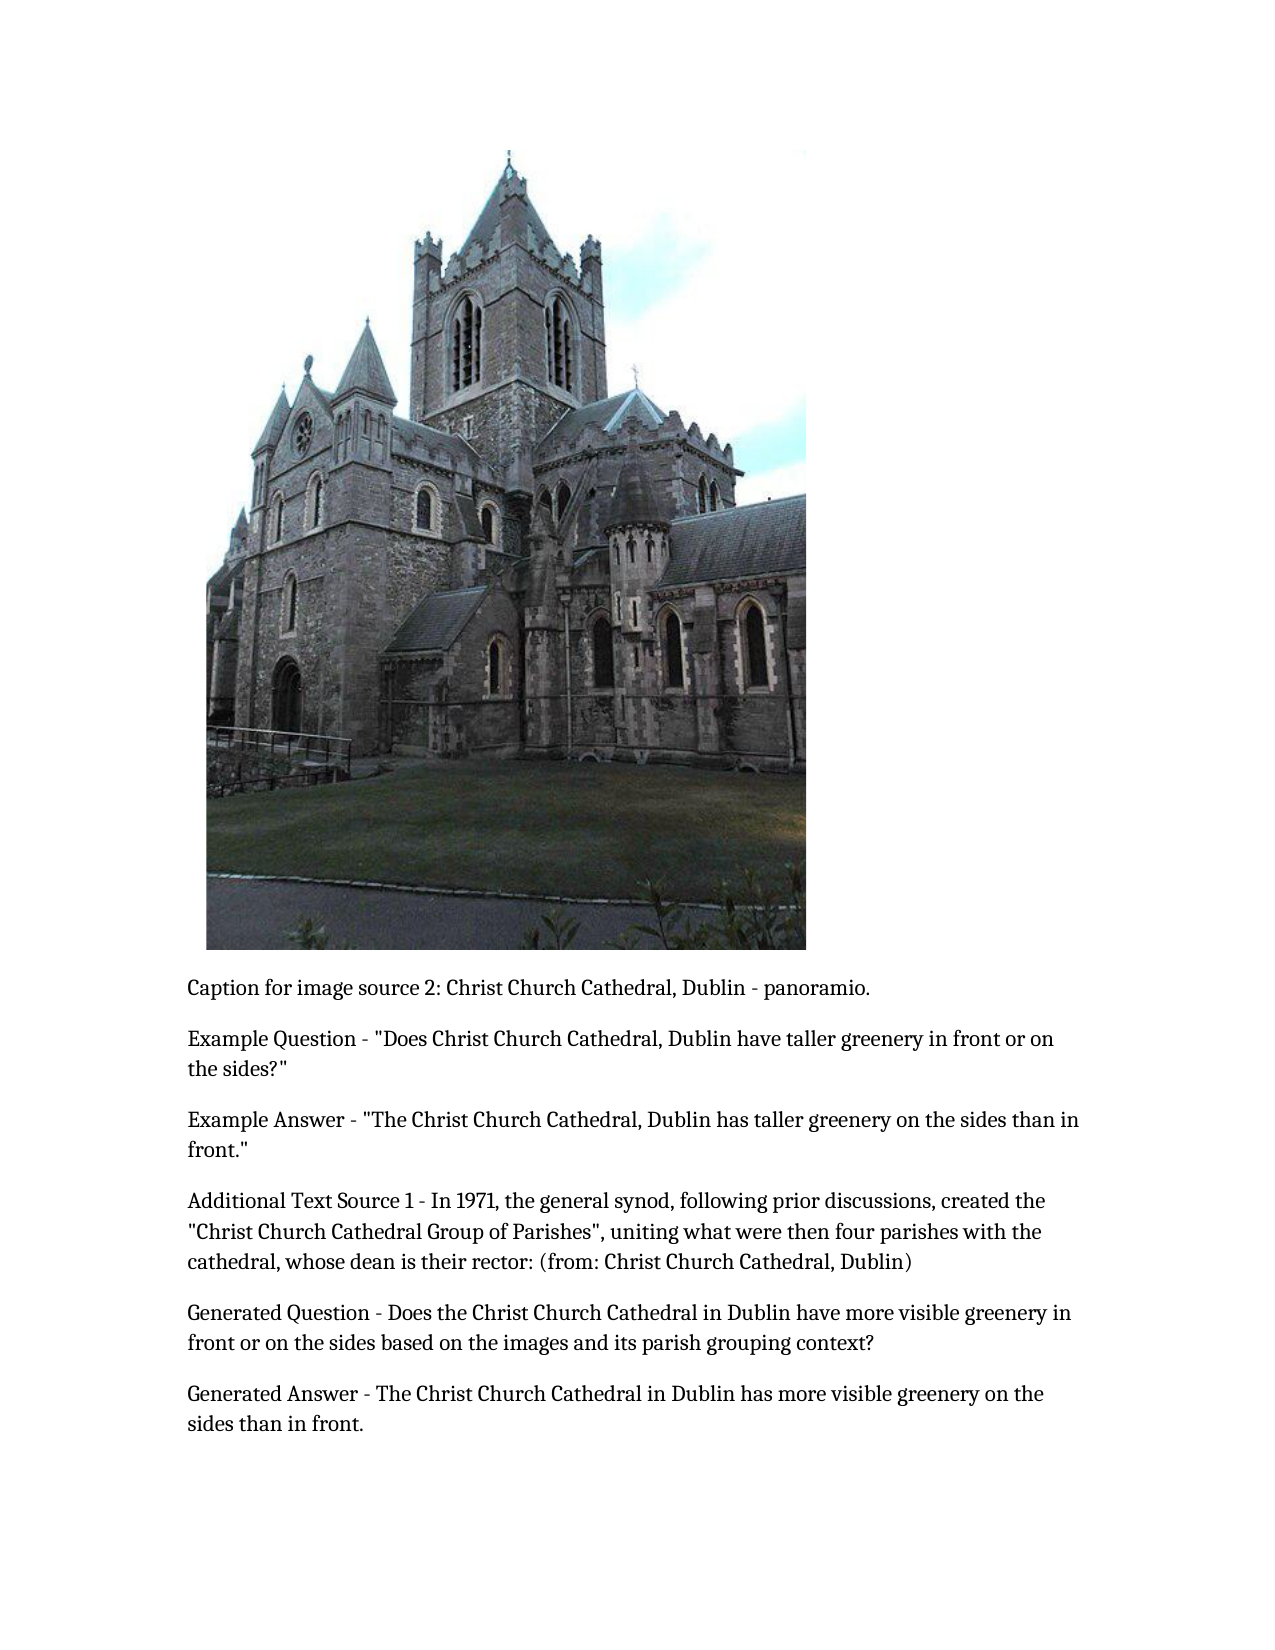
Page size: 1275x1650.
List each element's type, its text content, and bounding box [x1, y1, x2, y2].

text Additional Text Source 1 - In 1971, the general synod, following prior discussions, created the "Christ Church Cathedral Group of Parishes", uniting what were then four parishes with the cathedral, whose dean is their rector: (from: Christ Church Cathedral, Dublin) [187, 1188, 1087, 1275]
text Caption for image source 2: Christ Church Cathedral, Dublin - panoramio. [187, 975, 1087, 1001]
text Generated Question - Does the Christ Church Cathedral in Dublin have more visible greenery in front or on the sides based on the images and its parish grouping context? [187, 1300, 1087, 1356]
picture [206, 150, 807, 950]
text Example Question - "Does Christ Church Cathedral, Dublin have taller greenery in front or on the sides?" [187, 1026, 1087, 1082]
text Example Answer - "The Christ Church Cathedral, Dublin has taller greenery on the sides than in front." [187, 1107, 1087, 1163]
text Generated Answer - The Christ Church Cathedral in Dublin has more visible greenery on the sides than in front. [187, 1381, 1087, 1437]
